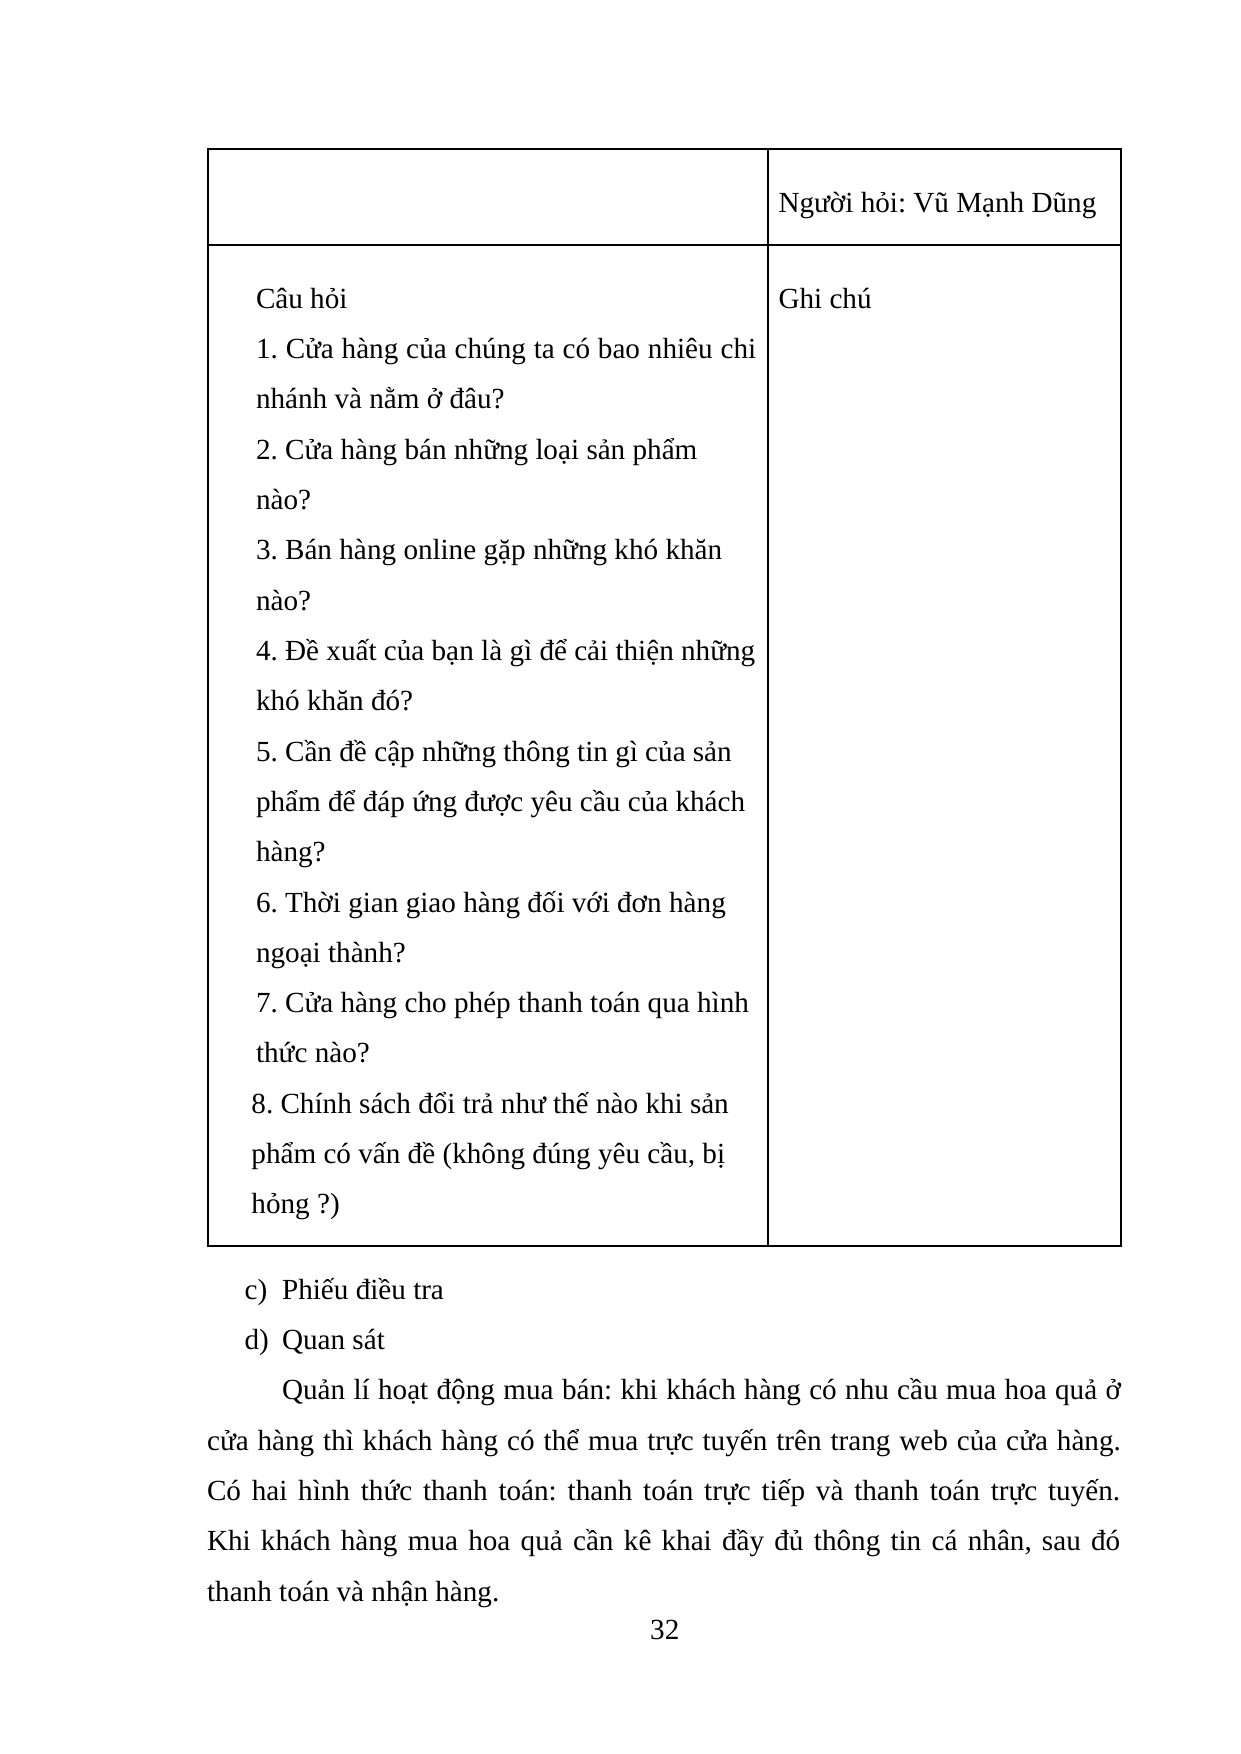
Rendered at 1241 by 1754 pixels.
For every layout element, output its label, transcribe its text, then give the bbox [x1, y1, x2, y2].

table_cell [209, 150, 767, 243]
table_cell Ghi chú [769, 246, 1120, 1245]
list Phiếu điều tra [244, 1272, 1122, 1305]
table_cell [769, 150, 1120, 243]
table_cell Câu hỏi 1. Cửa hàng của chúng ta có bao nhiêu chi nhánh và nằm ở đâu? 2. Cửa hàng bán những loại sản phẩm nào? 3. Bán hàng online gặp những khó khăn nào? 4. Đề xuất của bạn là gì để cải thiện những khó khăn đó? 5. Cần đề cập những thông tin gì của sản phẩm để đáp ứng được yêu cầu của khách hàng? 6. Thời gian giao hàng đối với đơn hàng ngoại thành? 7. Cửa hàng cho phép thanh toán qua hình thức nào? 8. Chính sách đổi trả như thế nào khi sản phẩm có vấn đề (không đúng yêu cầu, bị hỏng ?) [209, 246, 767, 1245]
text Quản lí hoạt động mua bán: khi khách hàng có nhu cầu mua hoa quả ở cửa hàng thì khách hàng có thể mua trực tuyến trên trang web của cửa hàng. Có hai hình thức thanh toán: thanh toán trực tiếp và thanh toán trực tuyến. Khi khách hàng mua hoa quả cần kê khai đầy đủ thông tin cá nhân, sau đó thanh toán và nhận hàng. [207, 1372, 1122, 1607]
list Quan sát [244, 1322, 1122, 1356]
